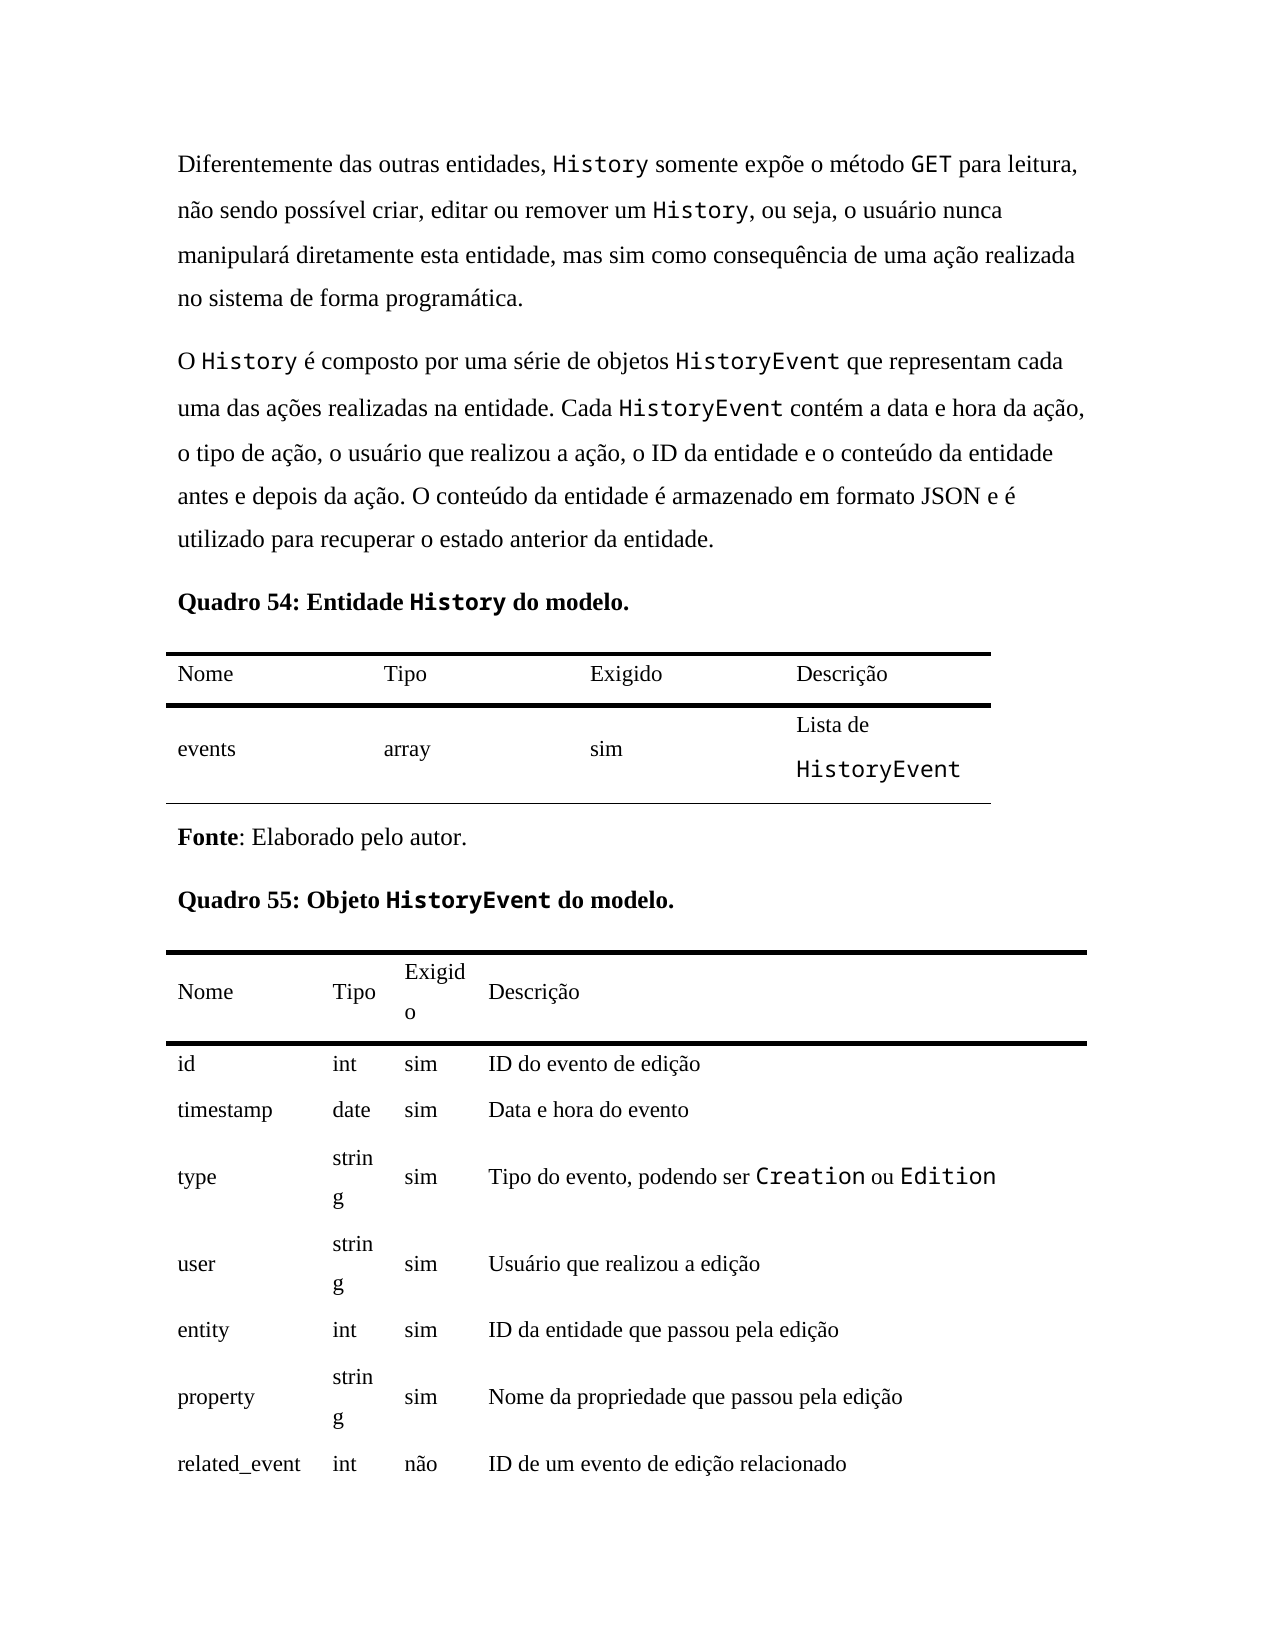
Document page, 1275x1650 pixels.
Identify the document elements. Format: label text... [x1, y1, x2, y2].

text Fonte: Elaborado pelo autor. [177, 822, 1098, 851]
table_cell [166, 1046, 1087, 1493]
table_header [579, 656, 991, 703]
text Quadro 55: Objeto HistoryEvent do modelo. [177, 884, 1098, 916]
text O History é composto por uma série de objetos HistoryEvent que representam cada uma das ações realizadas na entidade. Cada HistoryEvent contém a data e hora da ação, o tipo de ação, o usuário que realizou a ação, o ID da entidade e o conteúdo da entidade antes e depois da ação. O conteúdo da entidade é armazenado em formato JSON e é utilizado para recuperar o estado anterior da entidade. [177, 345, 1098, 553]
text Diferentemente das outras entidades, History somente expõe o método GET para leitura, não sendo possível criar, editar ou remover um History, ou seja, o usuário nunca manipulará diretamente esta entidade, mas sim como consequência de uma ação realizada no sistema de forma programática. [177, 148, 1098, 312]
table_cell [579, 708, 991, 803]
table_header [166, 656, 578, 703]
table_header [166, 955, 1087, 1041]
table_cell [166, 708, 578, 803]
text Quadro 54: Entidade History do modelo. [177, 586, 1098, 617]
